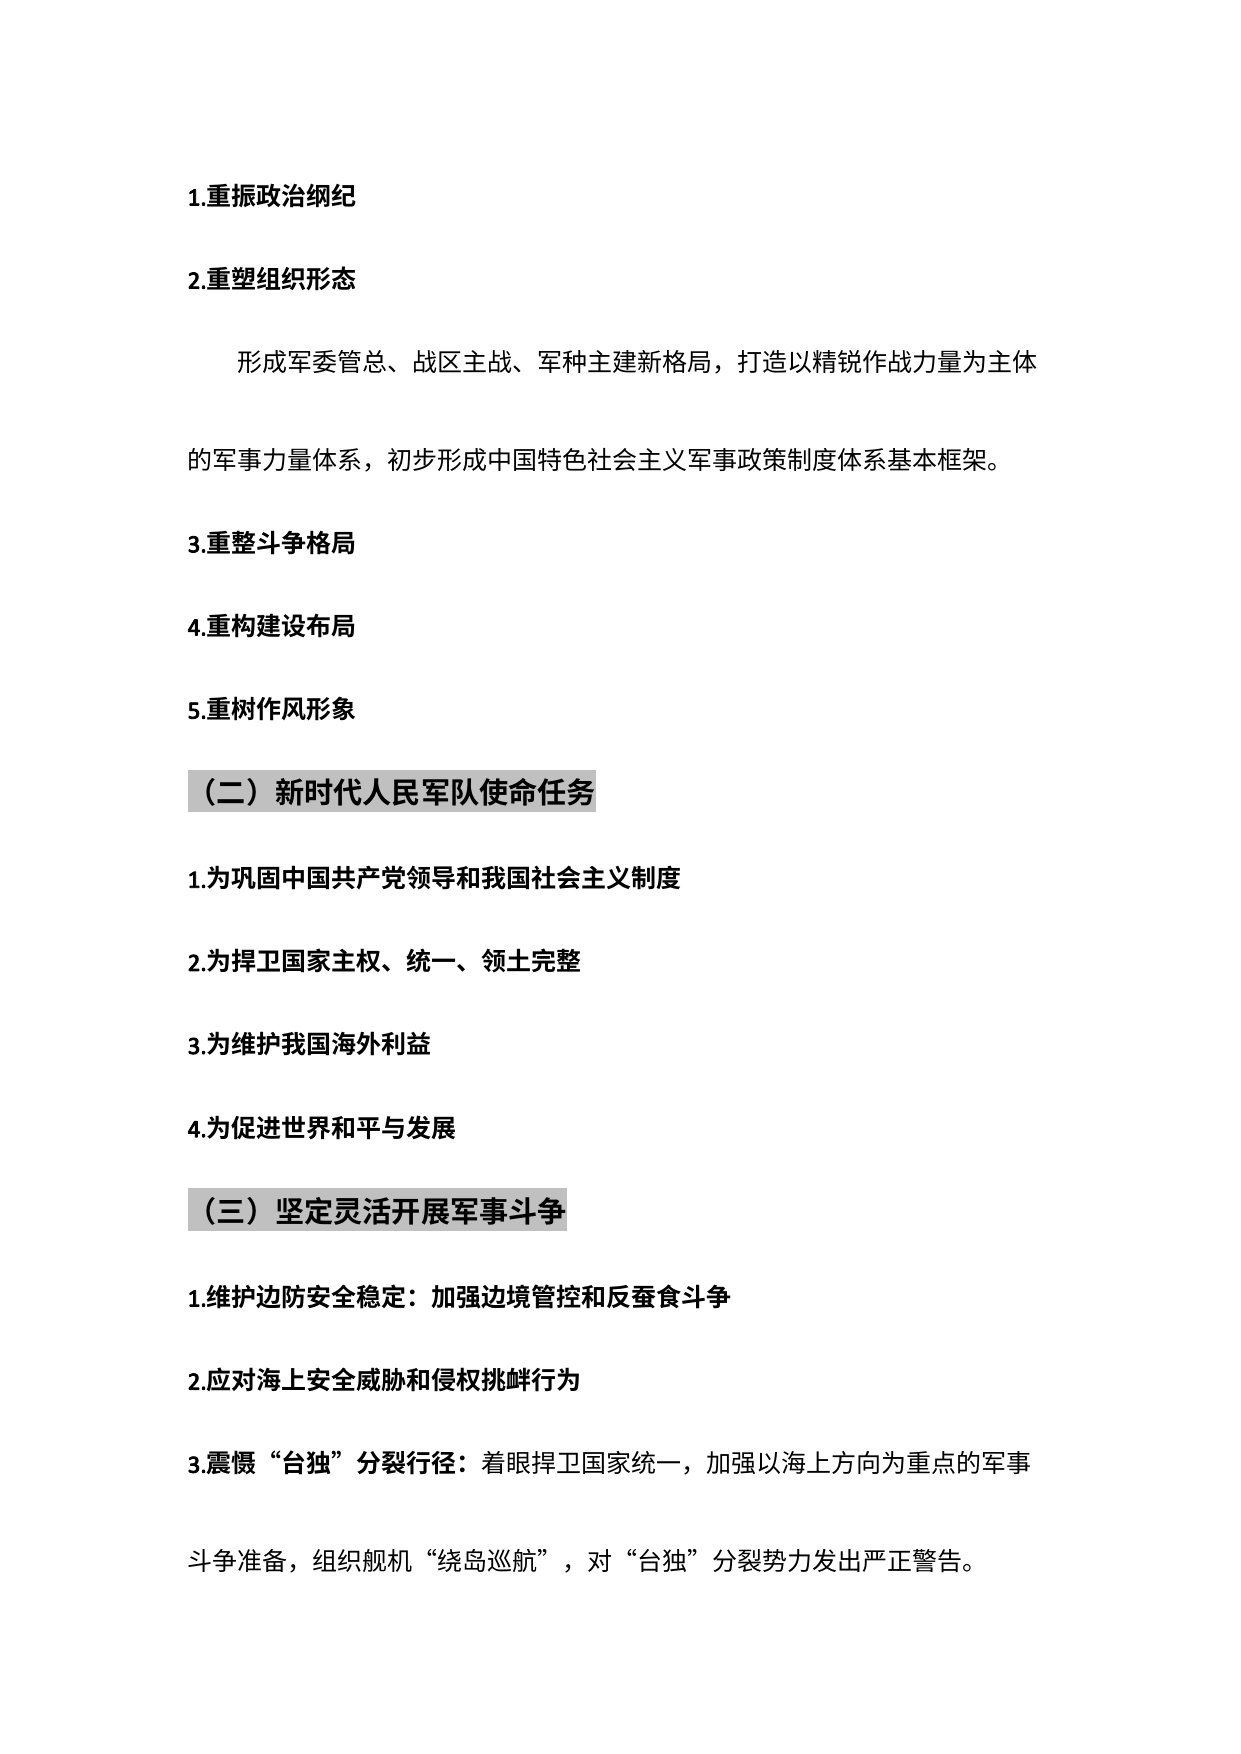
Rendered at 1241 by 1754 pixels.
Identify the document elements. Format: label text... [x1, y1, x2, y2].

list （三）坚定灵活开展军事斗争 [187, 1177, 1053, 1242]
list 1.重振政治纲纪 [187, 162, 1053, 227]
list 形成军委管总、战区主战、军种主建新格局，打造以精锐作战力量为主体的军事力量体系，初步形成中国特色社会主义军事政策制度体系基本框架。 [187, 328, 1053, 491]
list 2.为捍卫国家主权、统一、领土完整 [187, 927, 1053, 992]
list （二）新时代人民军队使命任务 [187, 758, 1053, 823]
list 3.为维护我国海外利益 [187, 1011, 1053, 1076]
list 4.为促进世界和平与发展 [187, 1094, 1053, 1159]
list 4.重构建设布局 [187, 592, 1053, 657]
list 1.为巩固中国共产党领导和我国社会主义制度 [187, 844, 1053, 909]
list 3.震慑“台独”分裂行径：着眼捍卫国家统一，加强以海上方向为重点的军事斗争准备，组织舰机“绕岛巡航”，对“台独”分裂势力发出严正警告。 [187, 1429, 1053, 1592]
list 2.重塑组织形态 [187, 245, 1053, 310]
list 2.应对海上安全威胁和侵权挑衅行为 [187, 1346, 1053, 1411]
list 1.维护边防安全稳定：加强边境管控和反蚕食斗争 [187, 1263, 1053, 1328]
list 3.重整斗争格局 [187, 509, 1053, 574]
list 5.重树作风形象 [187, 675, 1053, 740]
